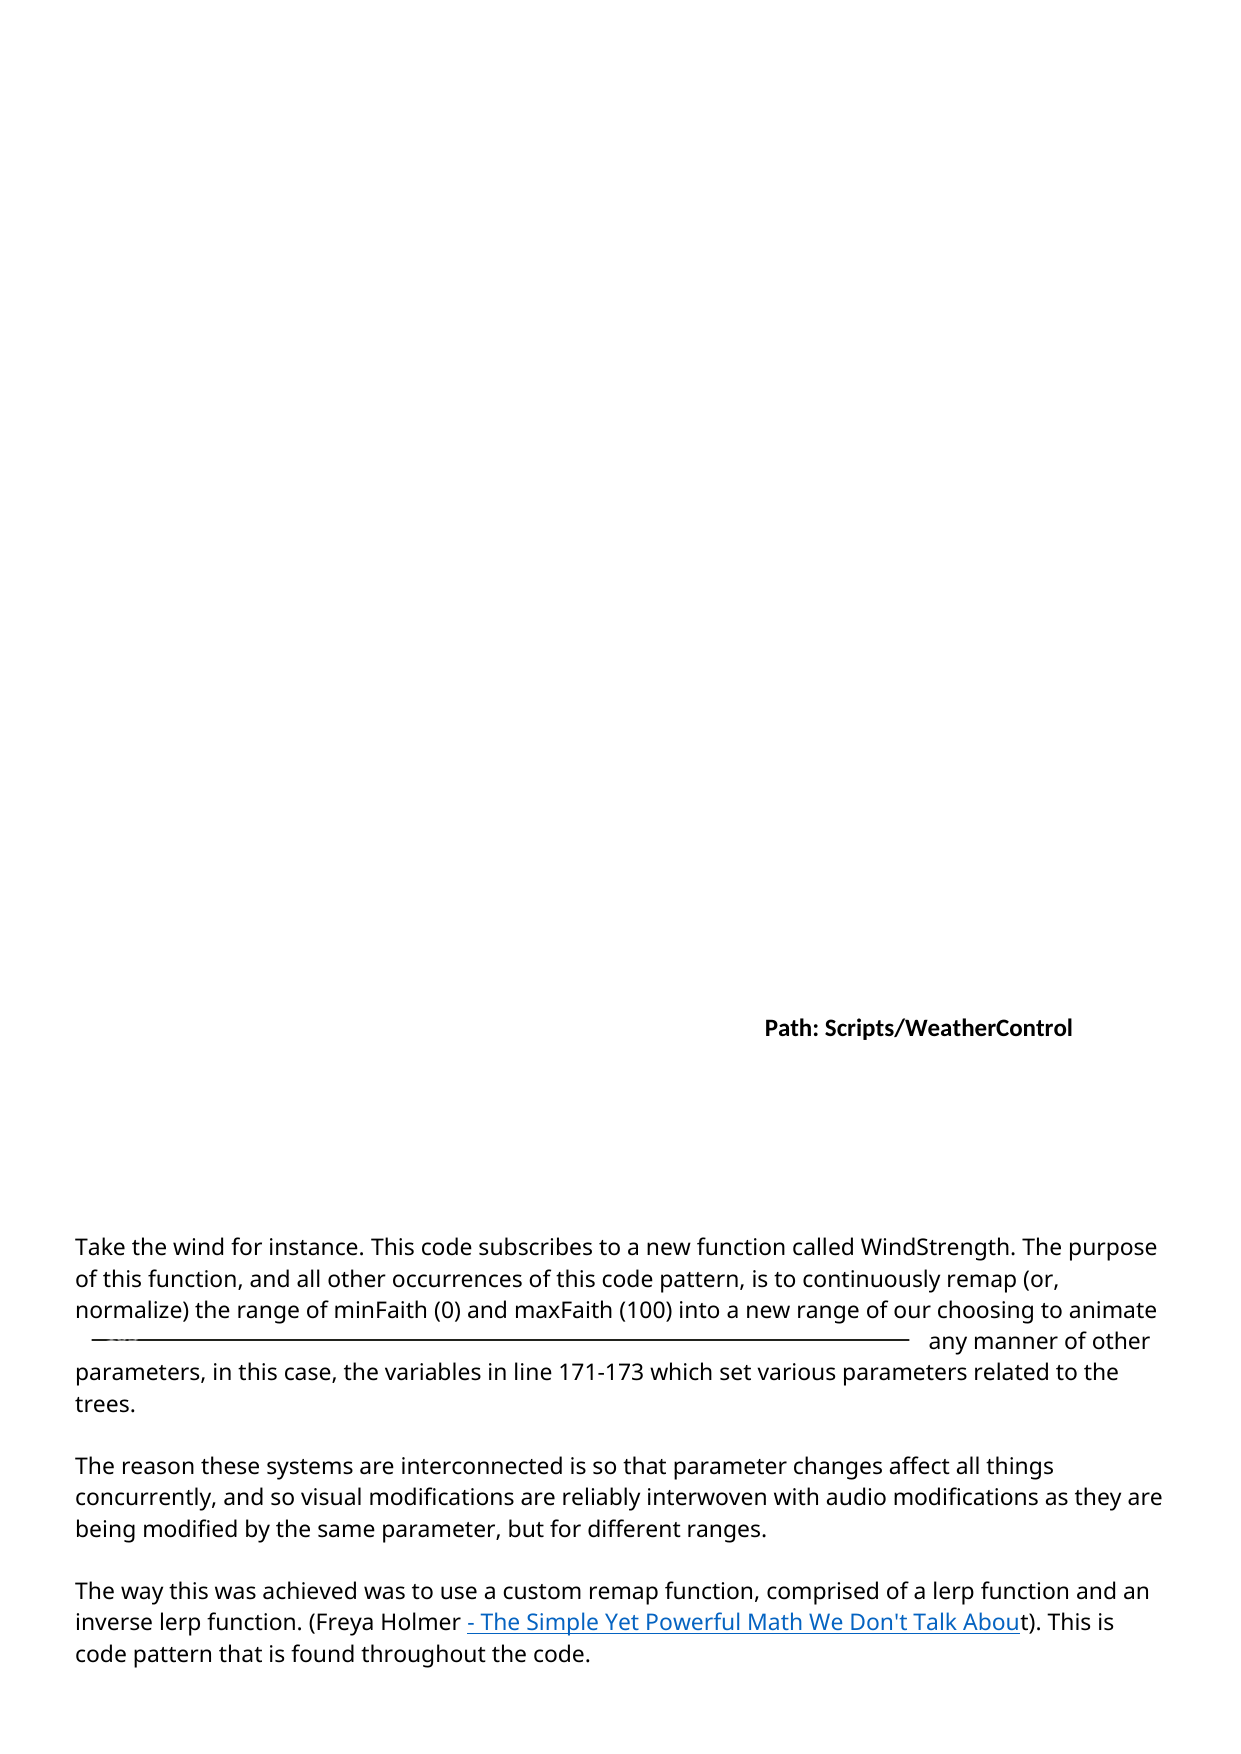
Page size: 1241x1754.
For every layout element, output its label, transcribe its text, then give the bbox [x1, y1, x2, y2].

text Take the wind for instance. This code subscribes to a new function called WindStrength. The purpose of this function, and all other occurrences of this code pattern, is to continuously remap (or, normalize) the range of minFaith (0) and maxFaith (100) into a new range of our choosing to animate any manner of other parameters, in this case, the variables in line 171-173 which set various parameters related to the trees. [75, 1231, 1165, 1419]
text The reason these systems are interconnected is so that parameter changes affect all things concurrently, and so visual modifications are reliably interwoven with audio modifications as they are being modified by the same parameter, but for different ranges. [75, 1450, 1165, 1544]
text The way this was achieved was to use a custom remap function, comprised of a lerp function and an inverse lerp function. (Freya Holmer - The Simple Yet Powerful Math We Don't Talk About). This is code pattern that is found throughout the code. [75, 1575, 1165, 1669]
